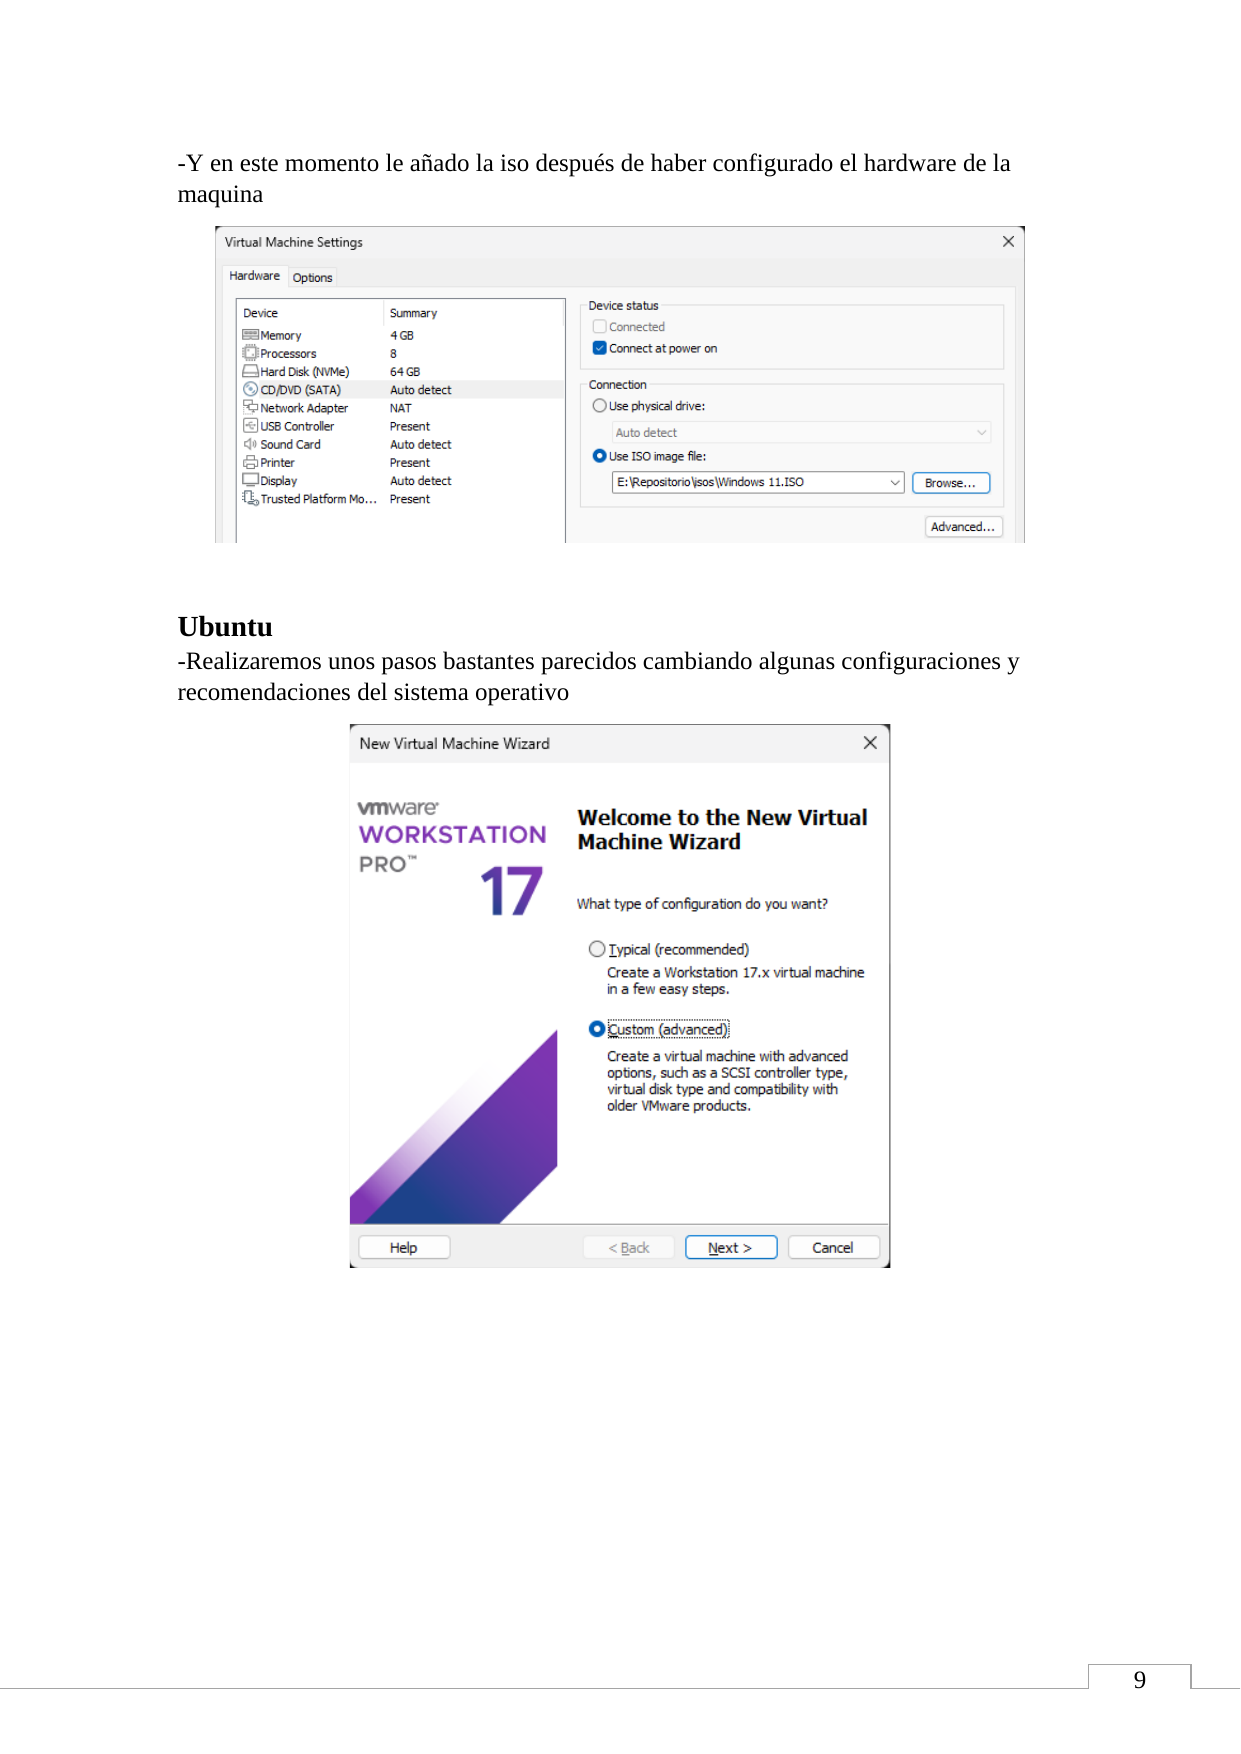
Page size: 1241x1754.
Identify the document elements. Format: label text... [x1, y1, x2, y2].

picture [349, 724, 891, 1268]
text -Y en este momento le añado la iso después de haber configurado el hardware de la maquina [177, 148, 1063, 207]
text -Realizaremos unos pasos bastantes parecidos cambiando algunas configuraciones y recomendaciones del sistema operativo [177, 646, 1063, 706]
picture [215, 226, 1025, 543]
subtitle Ubuntu [177, 609, 1063, 643]
